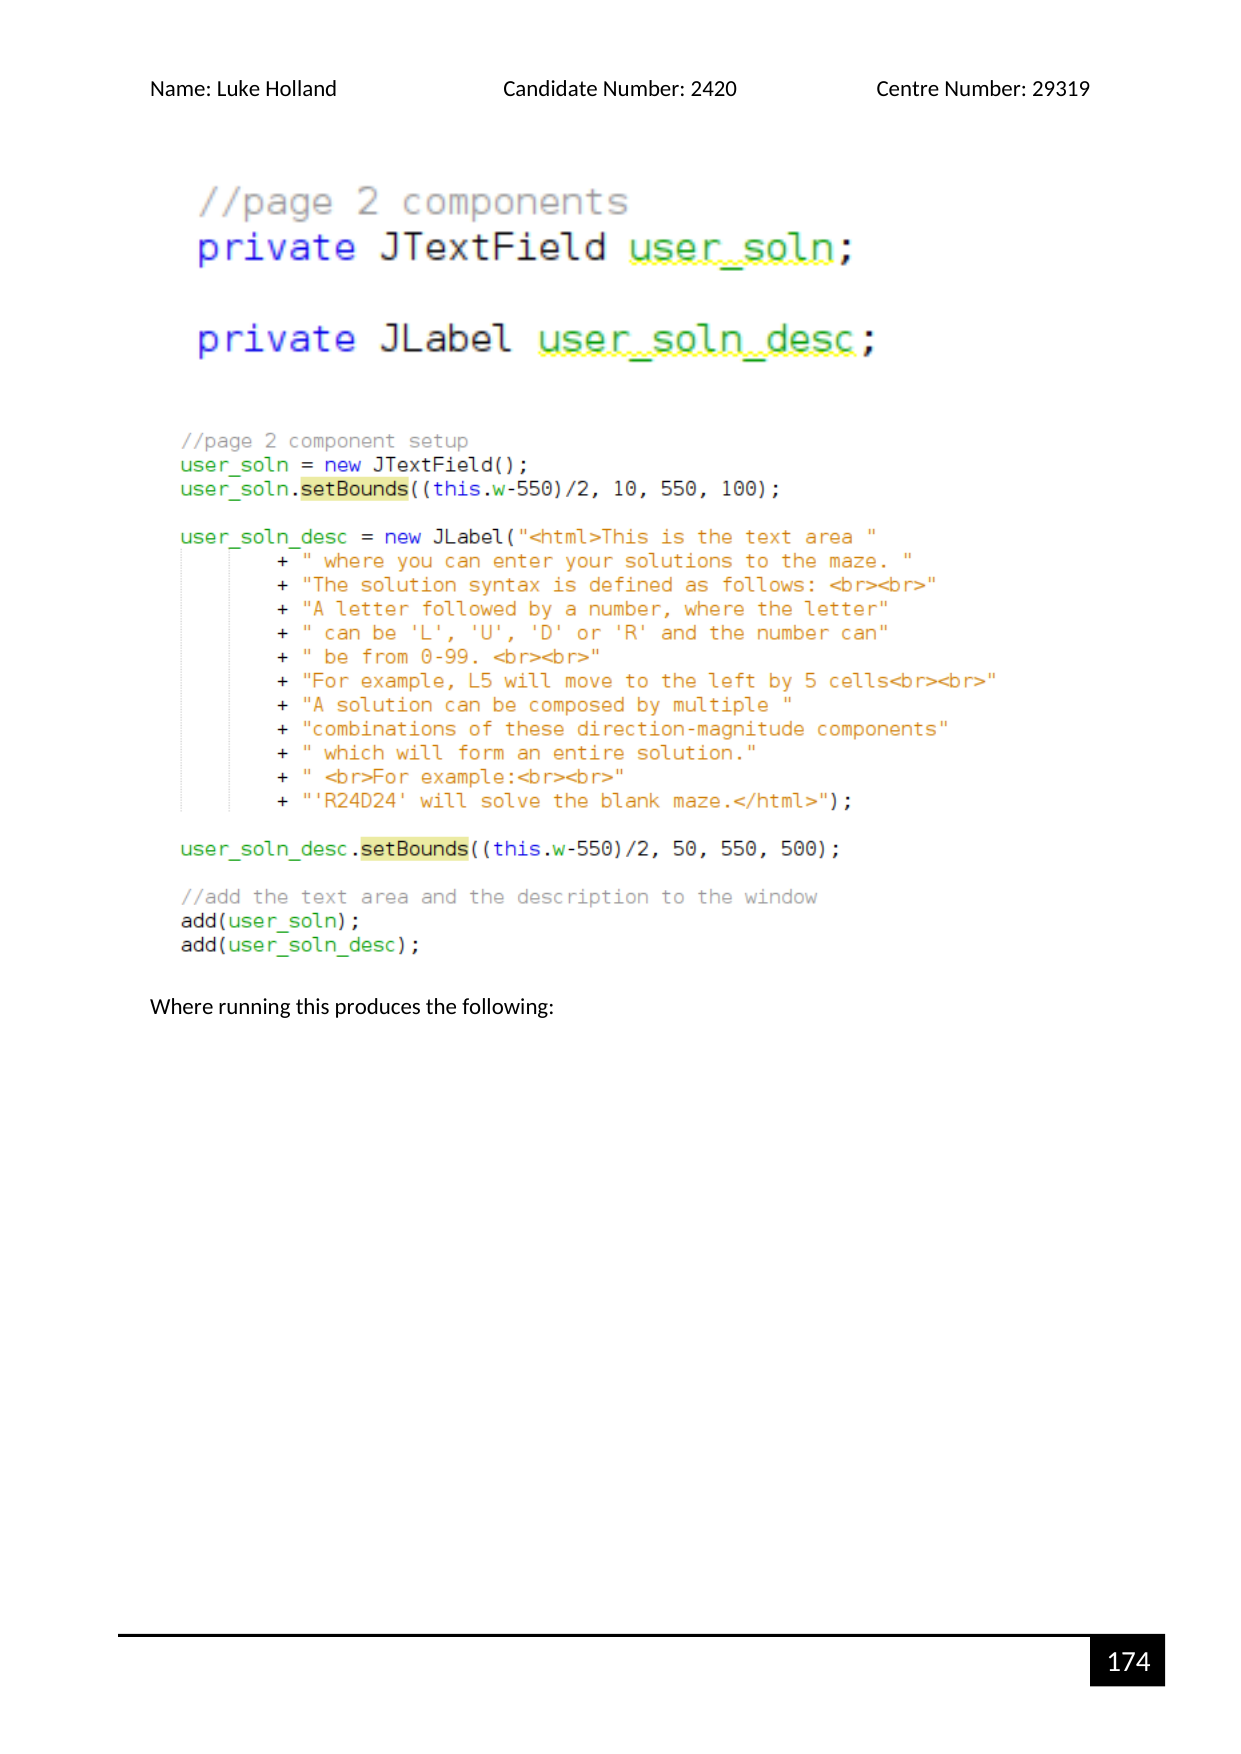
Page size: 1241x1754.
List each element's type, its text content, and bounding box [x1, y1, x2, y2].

text Where running this produces the following: [150, 992, 1090, 1020]
picture [150, 421, 1016, 973]
picture [150, 150, 933, 403]
